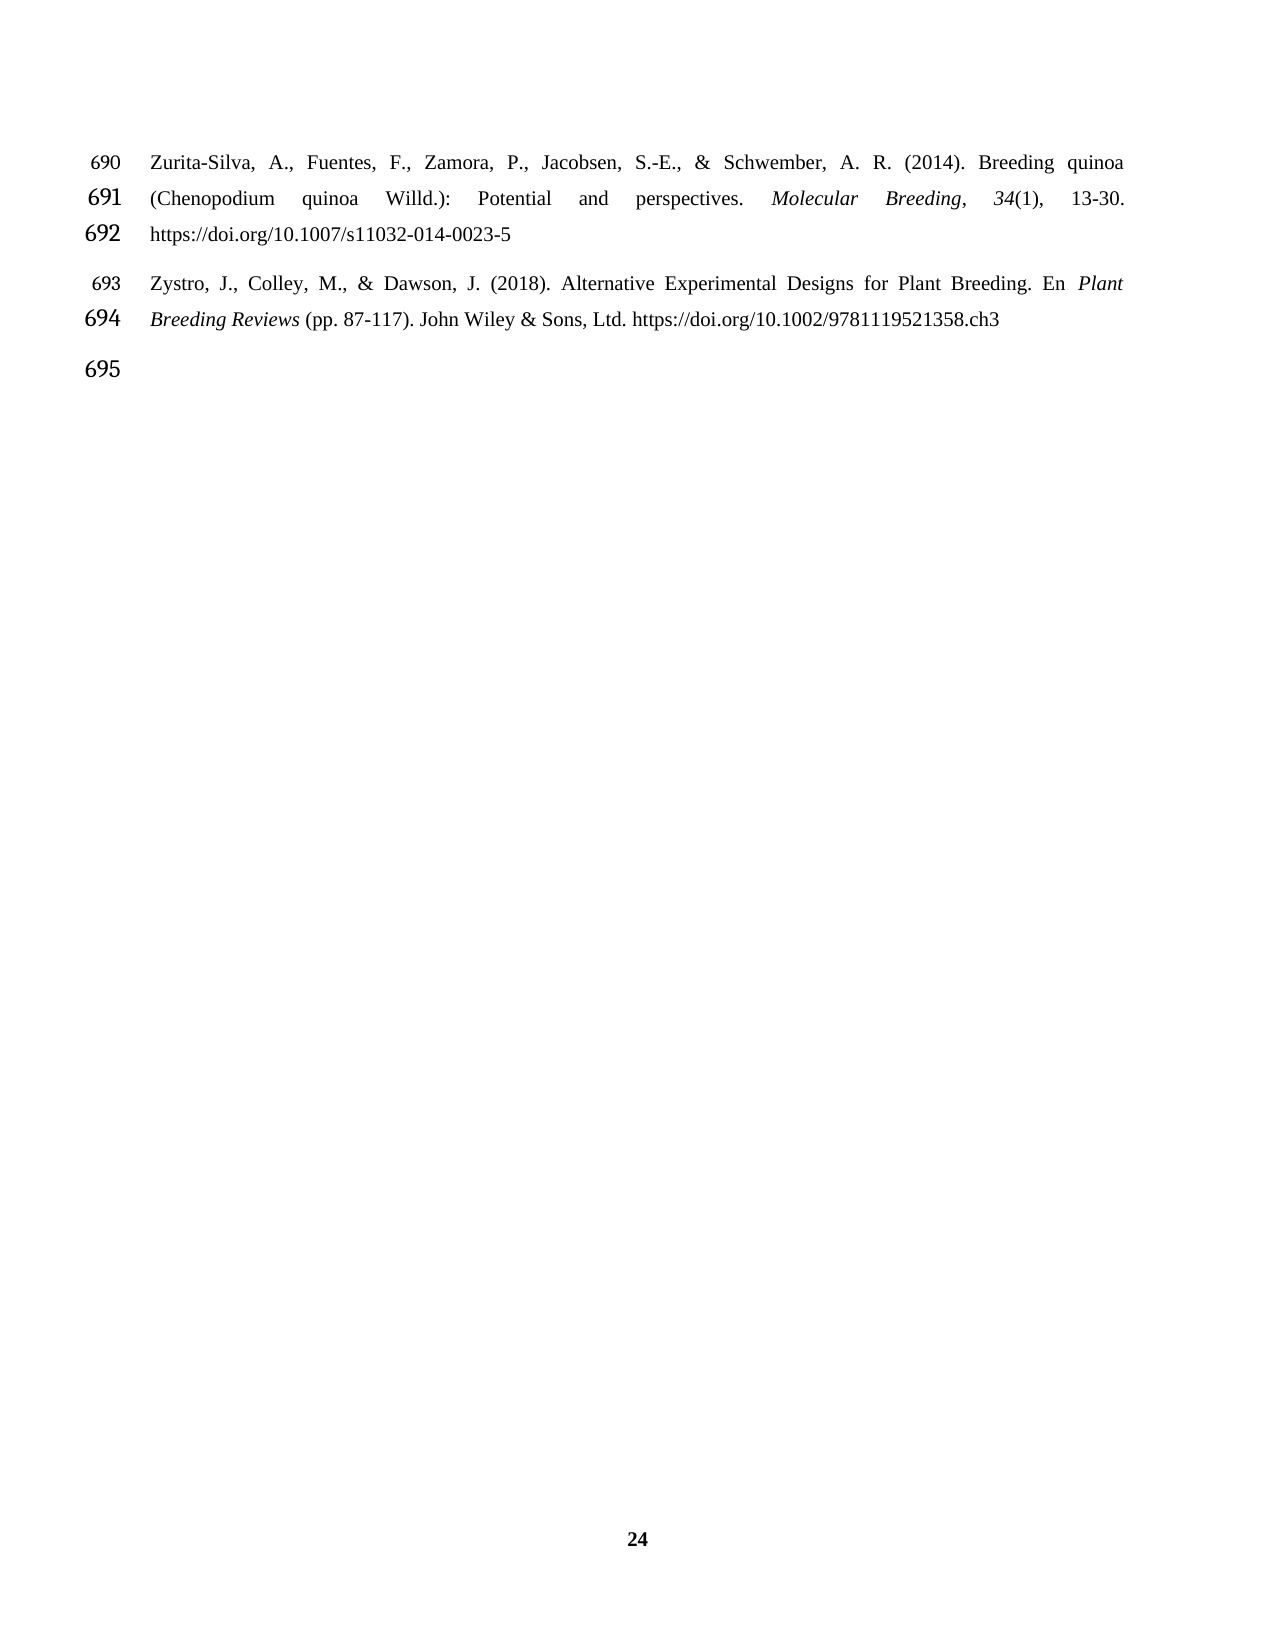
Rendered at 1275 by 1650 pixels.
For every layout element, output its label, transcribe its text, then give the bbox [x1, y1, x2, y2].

text Zystro, J., Colley, M., & Dawson, J. (2018). Alternative Experimental Designs for Plant Breeding. En Plant Breeding Reviews (pp. 87-117). John Wiley & Sons, Ltd. https://doi.org/10.1002/9781119521358.ch3 [150, 271, 1125, 331]
text Zurita-Silva, A., Fuentes, F., Zamora, P., Jacobsen, S.-E., & Schwember, A. R. (2014). Breeding quinoa (Chenopodium quinoa Willd.): Potential and perspectives. Molecular Breeding, 34(1), 13-30. https://doi.org/10.1007/s11032-014-0023-5 [150, 150, 1125, 246]
